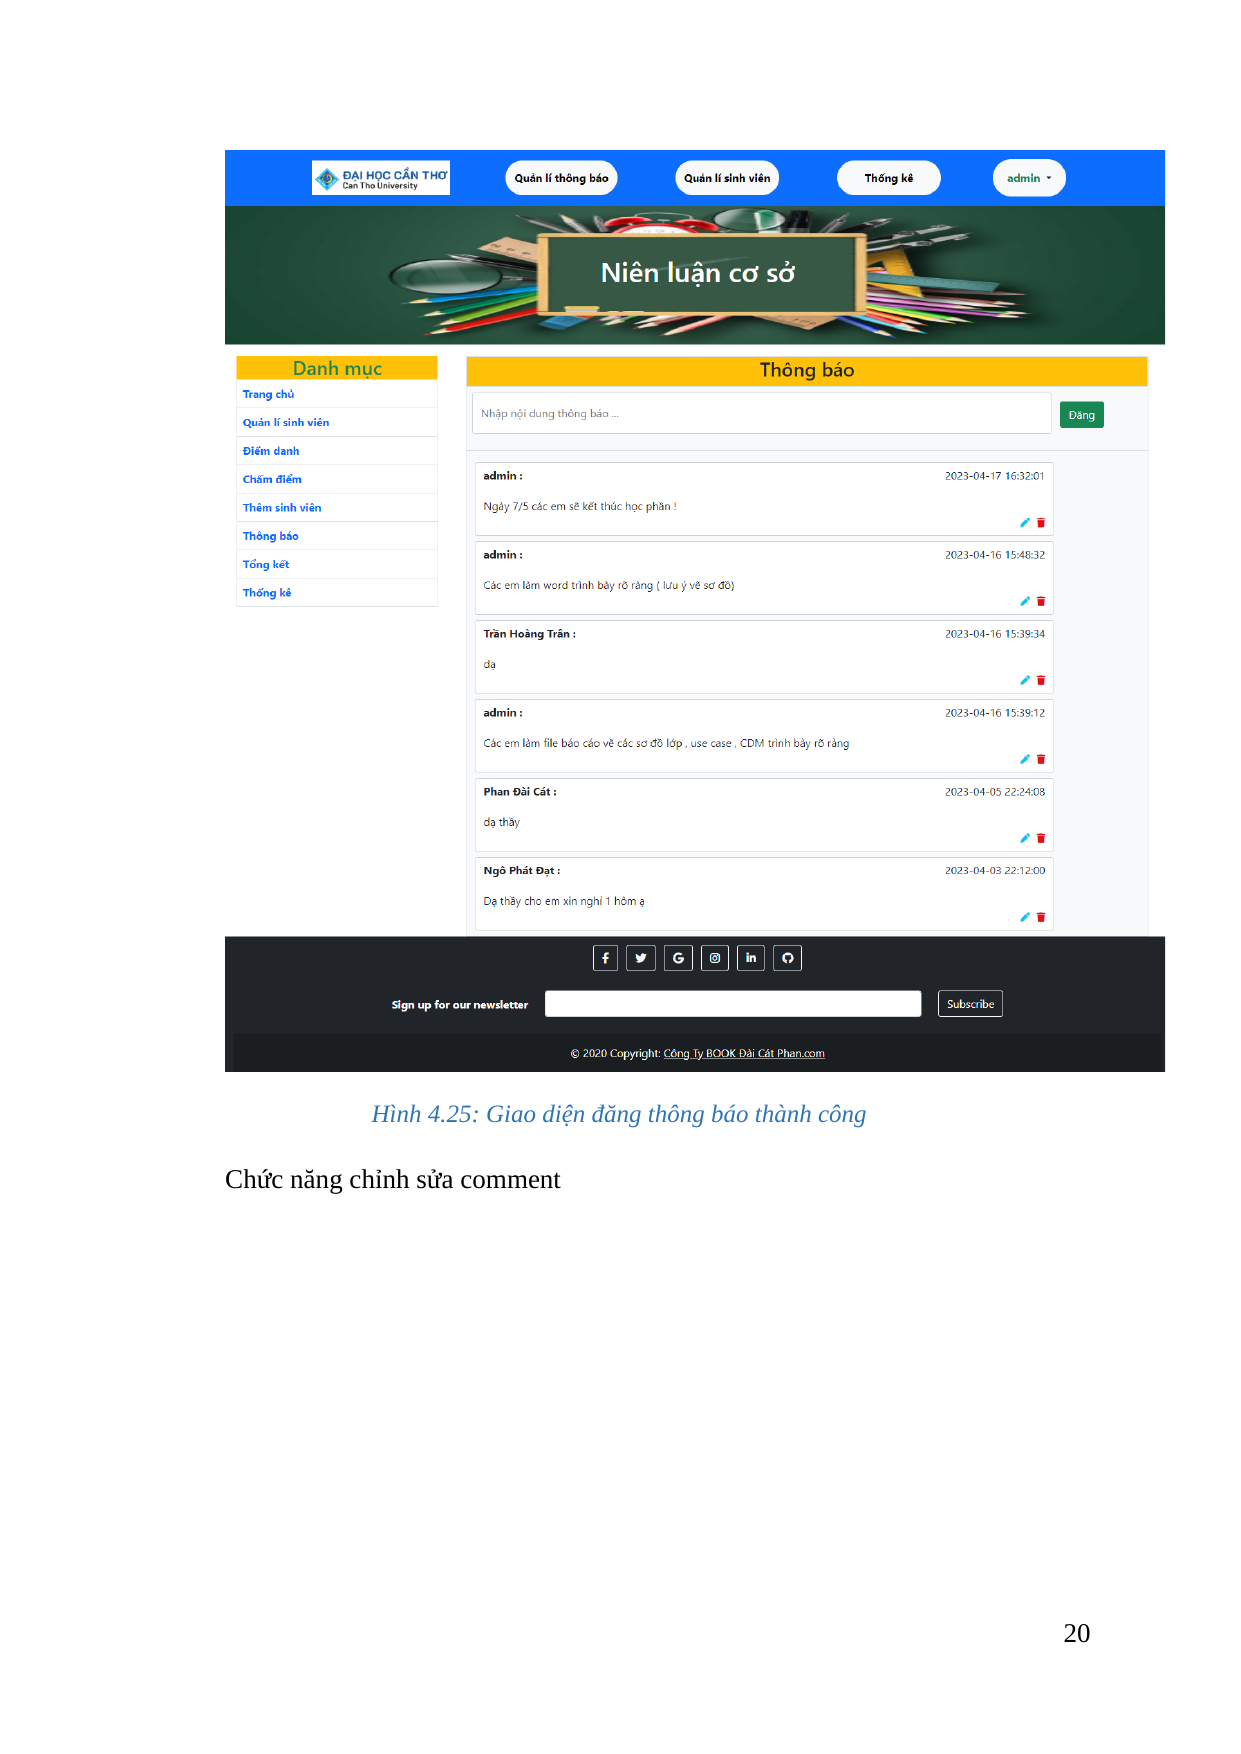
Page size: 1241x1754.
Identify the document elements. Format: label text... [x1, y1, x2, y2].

picture [225, 150, 1166, 1072]
text Chức năng chỉnh sửa comment [150, 1163, 1090, 1194]
